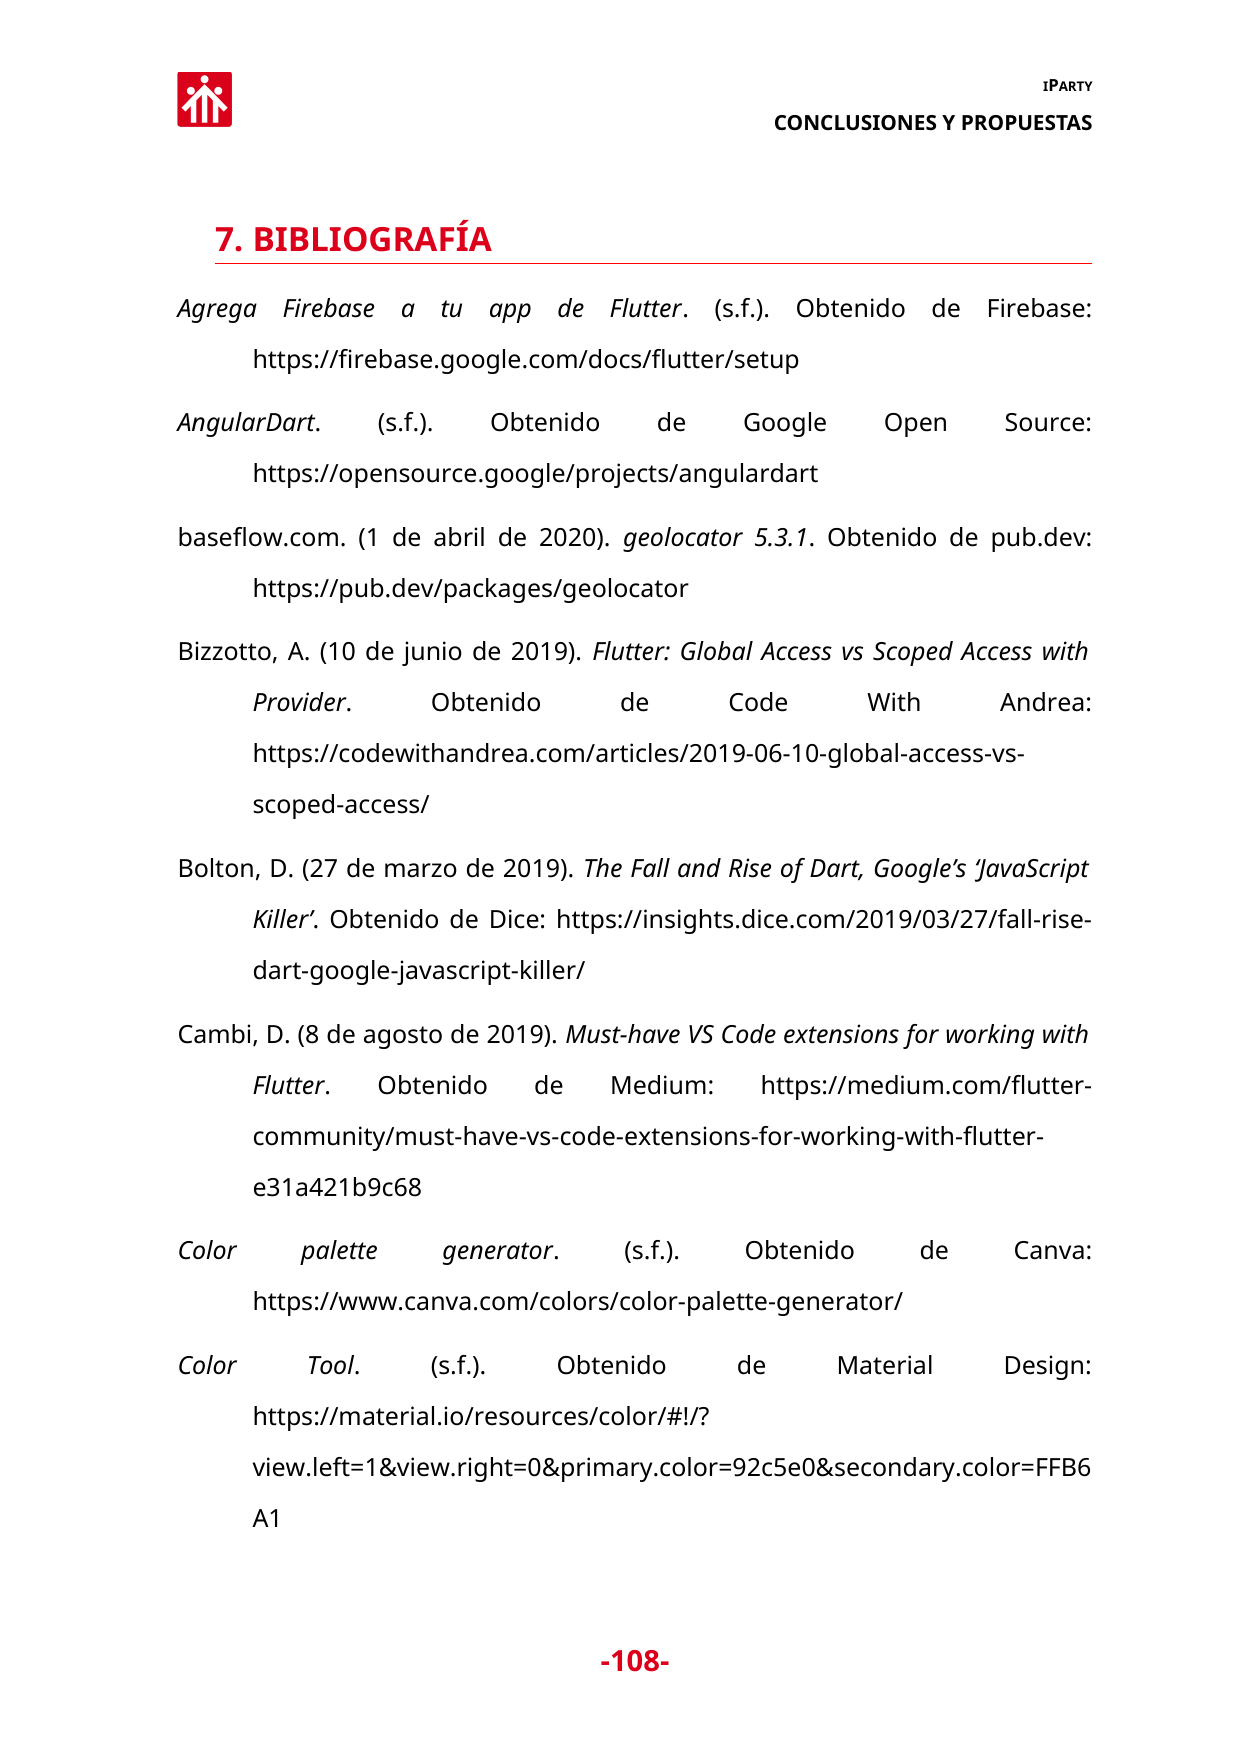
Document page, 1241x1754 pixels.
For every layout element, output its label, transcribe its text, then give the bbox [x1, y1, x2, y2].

text baseflow.com. (1 de abril de 2020). geolocator 5.3.1. Obtenido de pub.dev: https://pub.dev/packages/geolocator [177, 519, 1092, 604]
text Cambi, D. (8 de agosto de 2019). Must-have VS Code extensions for working with Flutter. Obtenido de Medium: https://medium.com/flutter-community/must-have-vs-code-extensions-for-working-with-flutter-e31a421b9c68 [177, 1016, 1092, 1203]
picture [177, 72, 232, 127]
text Color palette generator. (s.f.). Obtenido de Canva: https://www.canva.com/colors/color-palette-generator/ [177, 1233, 1092, 1318]
text Bolton, D. (27 de marzo de 2019). The Fall and Rise of Dart, Google’s ‘JavaScript Killer’. Obtenido de Dice: https://insights.dice.com/2019/03/27/fall-rise-dart-google-javascript-killer/ [177, 851, 1092, 987]
text Agrega Firebase a tu app de Flutter. (s.f.). Obtenido de Firebase: https://firebase.google.com/docs/flutter/setup [177, 290, 1092, 375]
text Color Tool. (s.f.). Obtenido de Material Design: https://material.io/resources/color/#!/?view.left=1&view.right=0&primary.color=92c5e0&secondary.color=FFB6A1 [177, 1348, 1092, 1535]
text Bizzotto, A. (10 de junio de 2019). Flutter: Global Access vs Scoped Access with Provider. Obtenido de Code With Andrea: https://codewithandrea.com/articles/2019-06-10-global-access-vs-scoped-access/ [177, 634, 1092, 821]
text AngularDart. (s.f.). Obtenido de Google Open Source: https://opensource.google/projects/angulardart [177, 405, 1092, 490]
subtitle Bibliografía [215, 216, 1092, 263]
